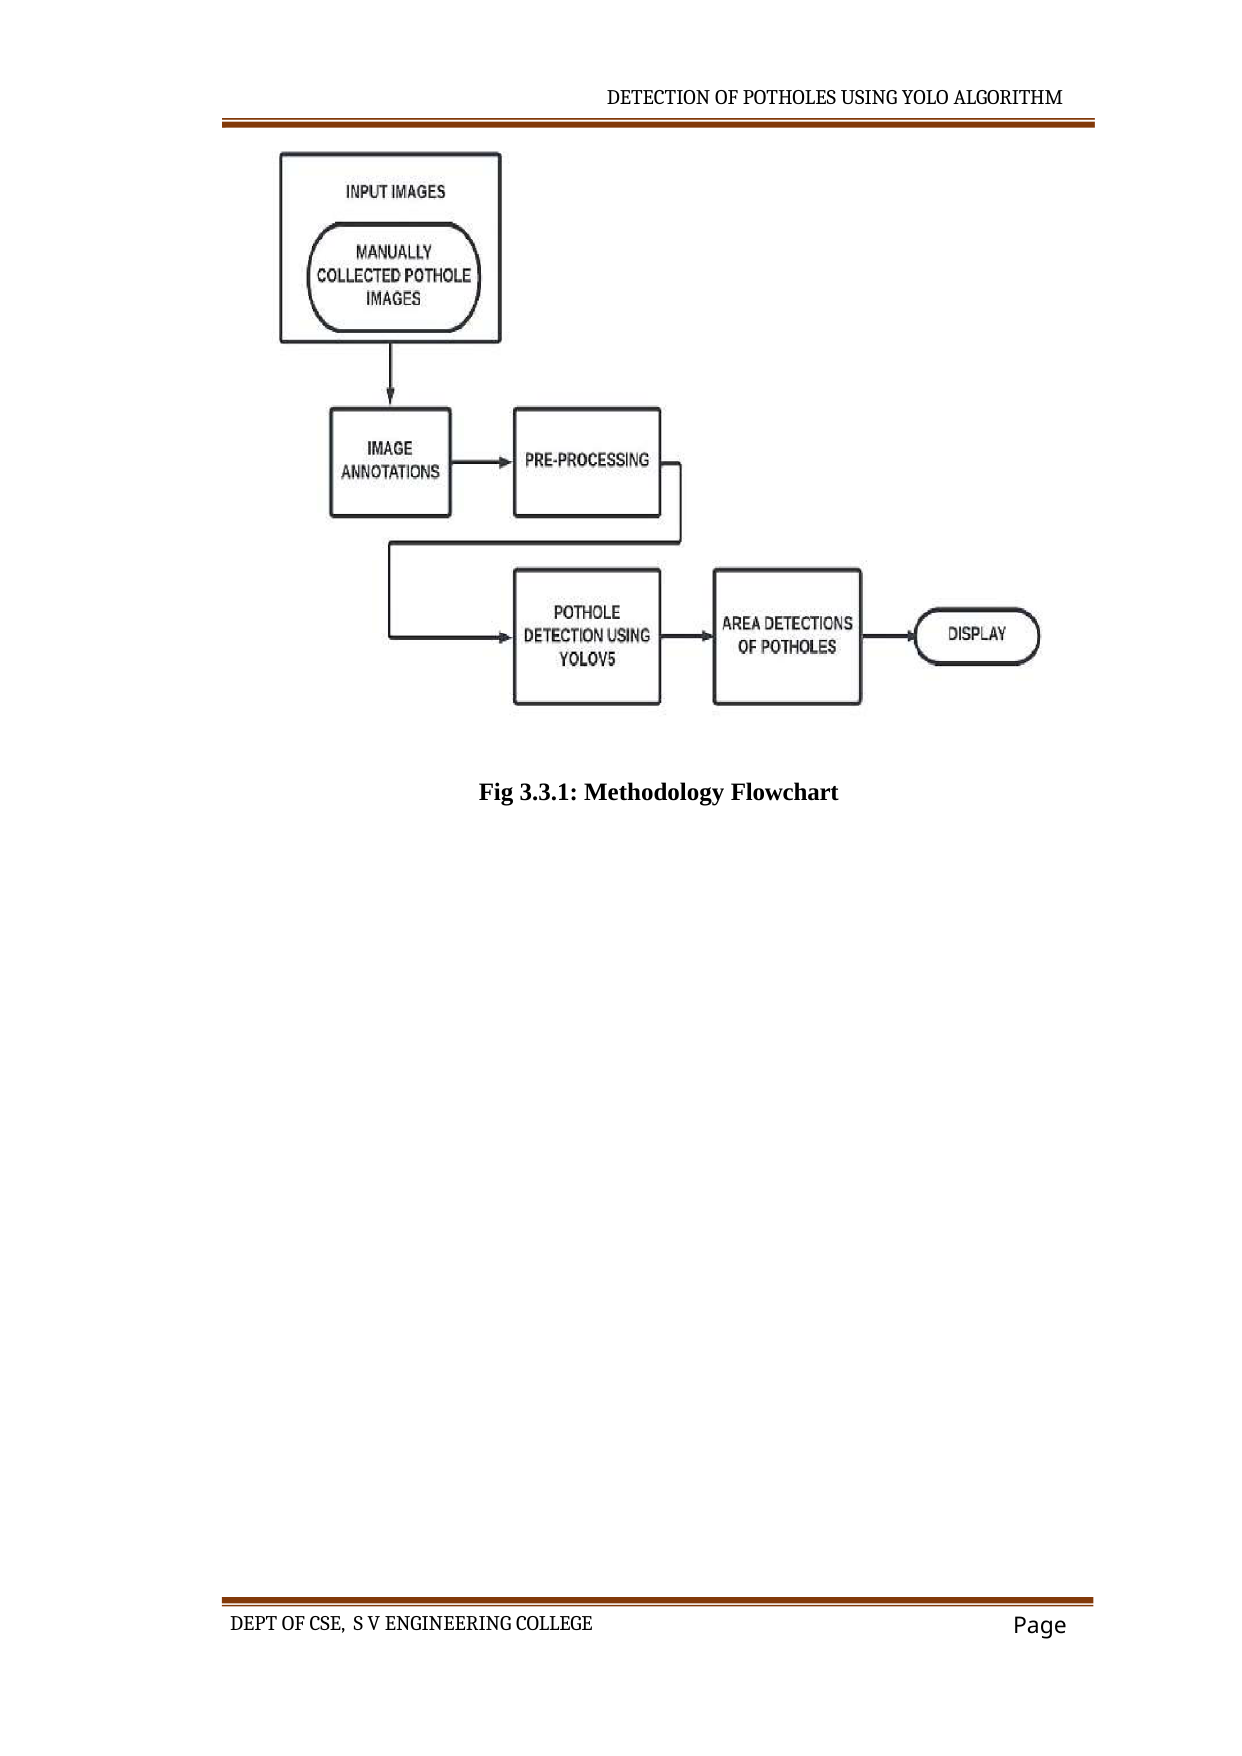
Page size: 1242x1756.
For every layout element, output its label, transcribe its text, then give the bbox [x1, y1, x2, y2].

picture [222, 118, 1099, 763]
text Fig 3.3.1: Methodology Flowchart [282, 777, 1035, 806]
